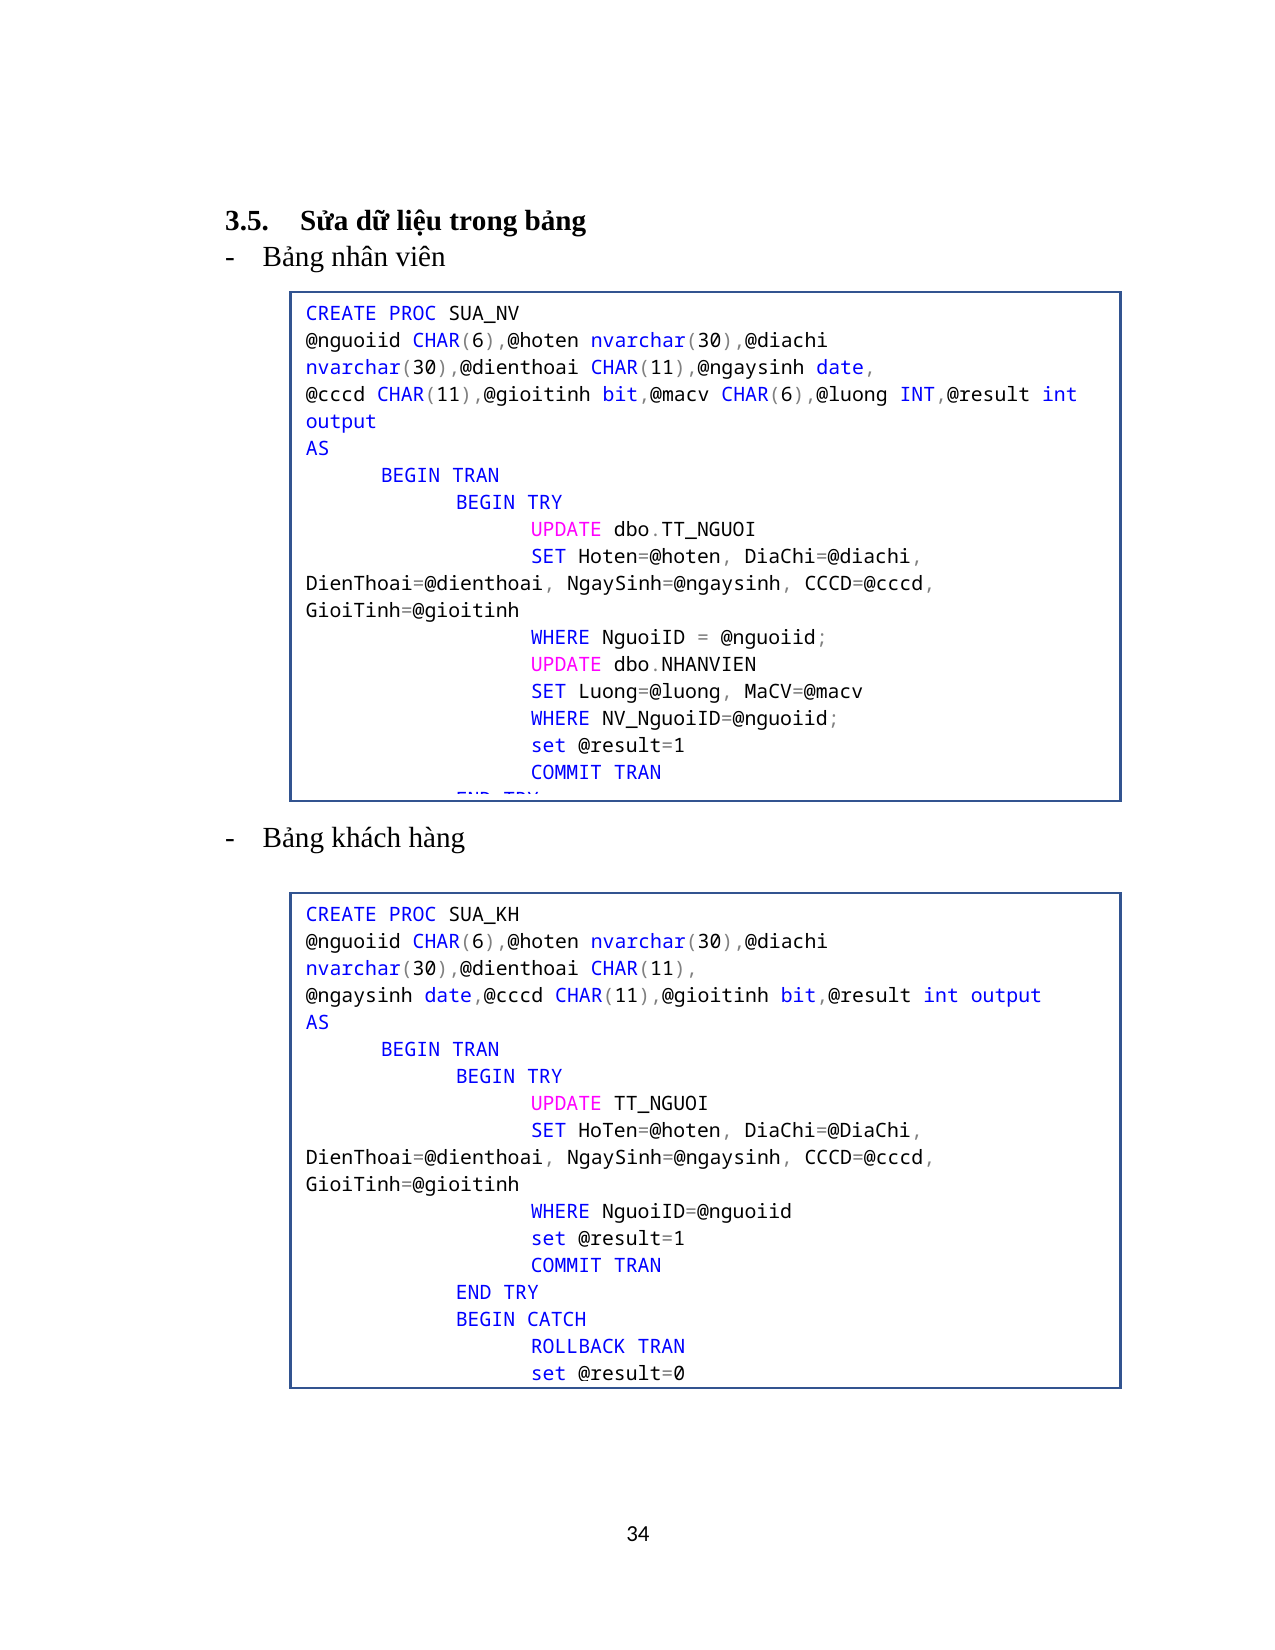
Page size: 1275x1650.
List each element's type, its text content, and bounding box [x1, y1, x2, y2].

list Sửa dữ liệu trong bảng [225, 203, 1125, 236]
list Bảng khách hàng [225, 820, 1125, 853]
list Bảng nhân viên [225, 239, 1125, 272]
